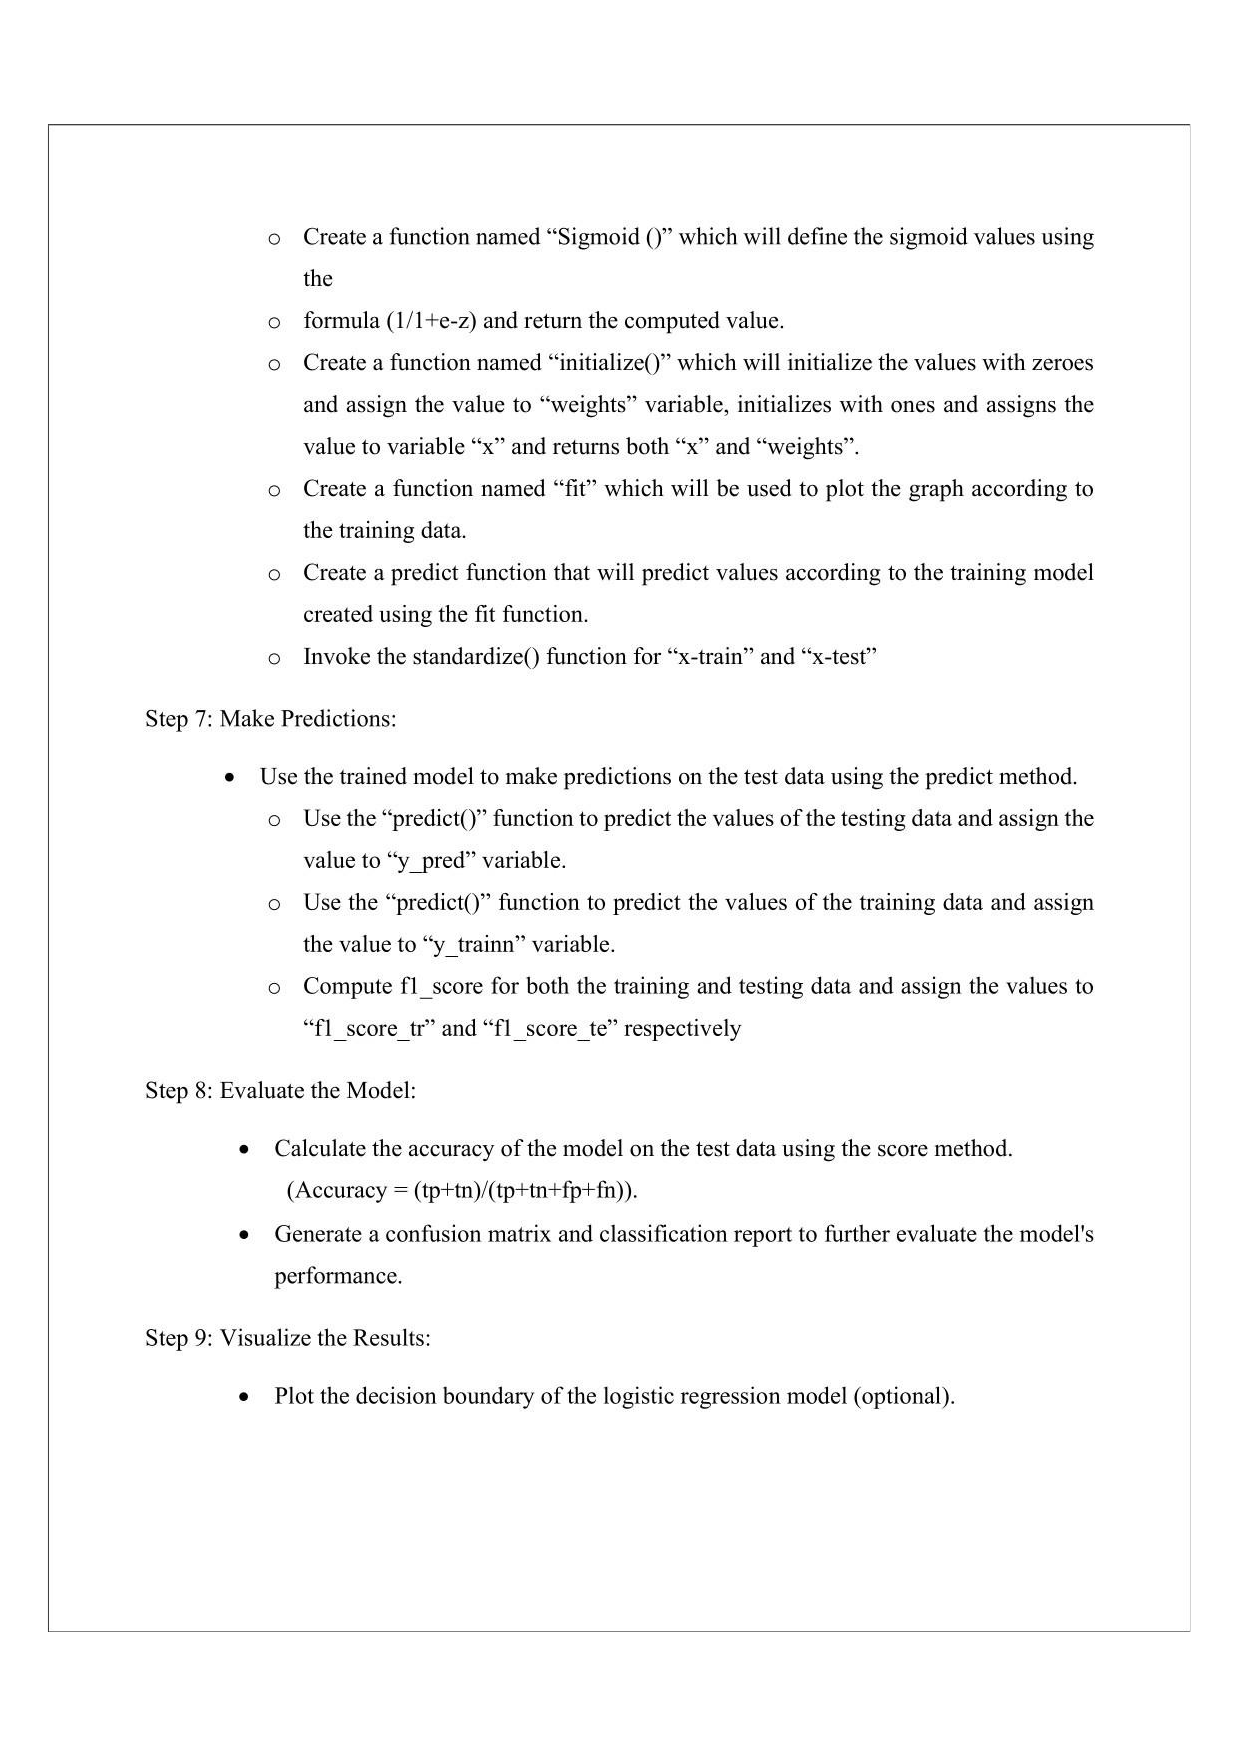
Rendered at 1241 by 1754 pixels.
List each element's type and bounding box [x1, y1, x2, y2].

picture [47, 124, 1191, 1632]
